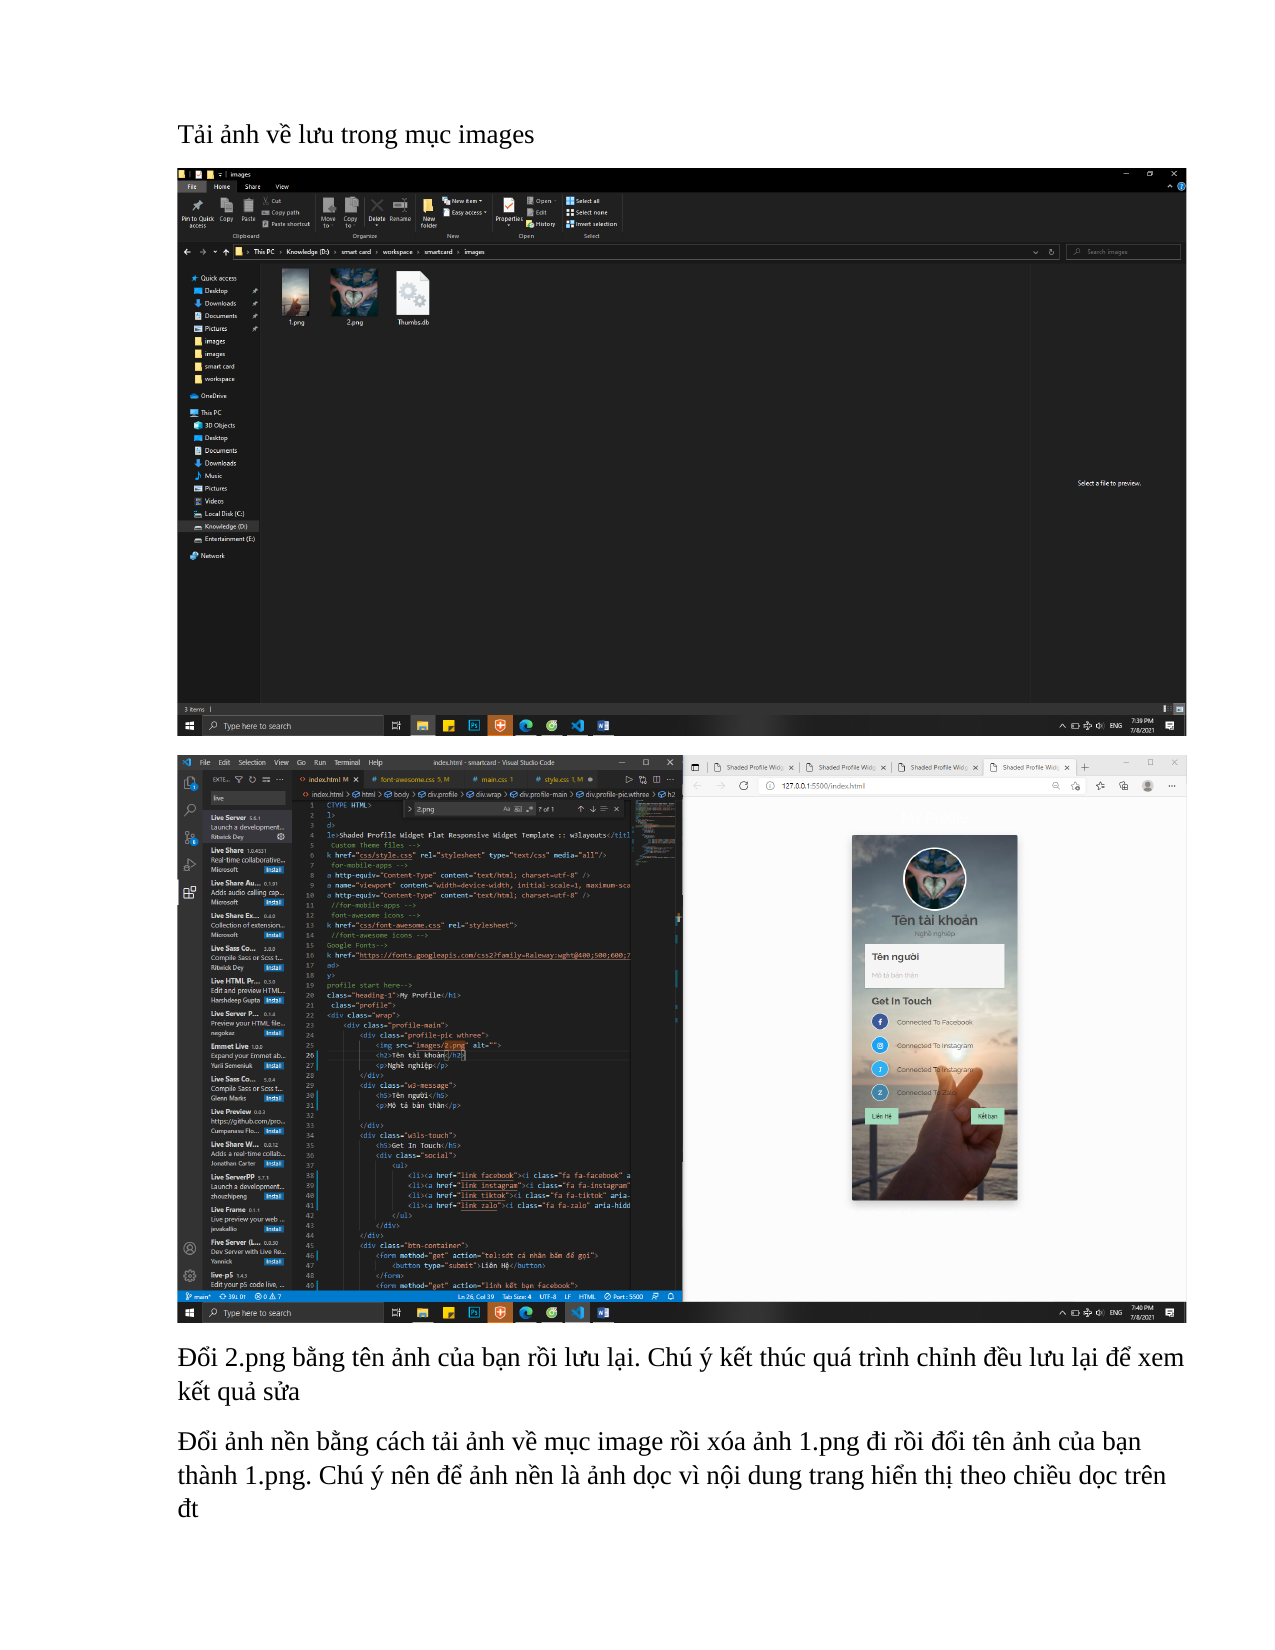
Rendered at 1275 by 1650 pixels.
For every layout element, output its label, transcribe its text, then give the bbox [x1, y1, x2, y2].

picture [177, 755, 1187, 1323]
text Tải ảnh về lưu trong mục images [177, 118, 1186, 149]
text Đổi ảnh nền bằng cách tải ảnh về mục image rồi xóa ảnh 1.png đi rồi đổi tên ảnh của bạn thành 1.png. Chú ý nên để ảnh nền là ảnh dọc vì nội dung trang hiển thị theo chiều dọc trên đt [177, 1425, 1186, 1523]
text Đổi 2.png bằng tên ảnh của bạn rồi lưu lại. Chú ý kết thúc quá trình chỉnh đều lưu lại để xem kết quả sửa [177, 1341, 1186, 1406]
picture [177, 168, 1187, 736]
